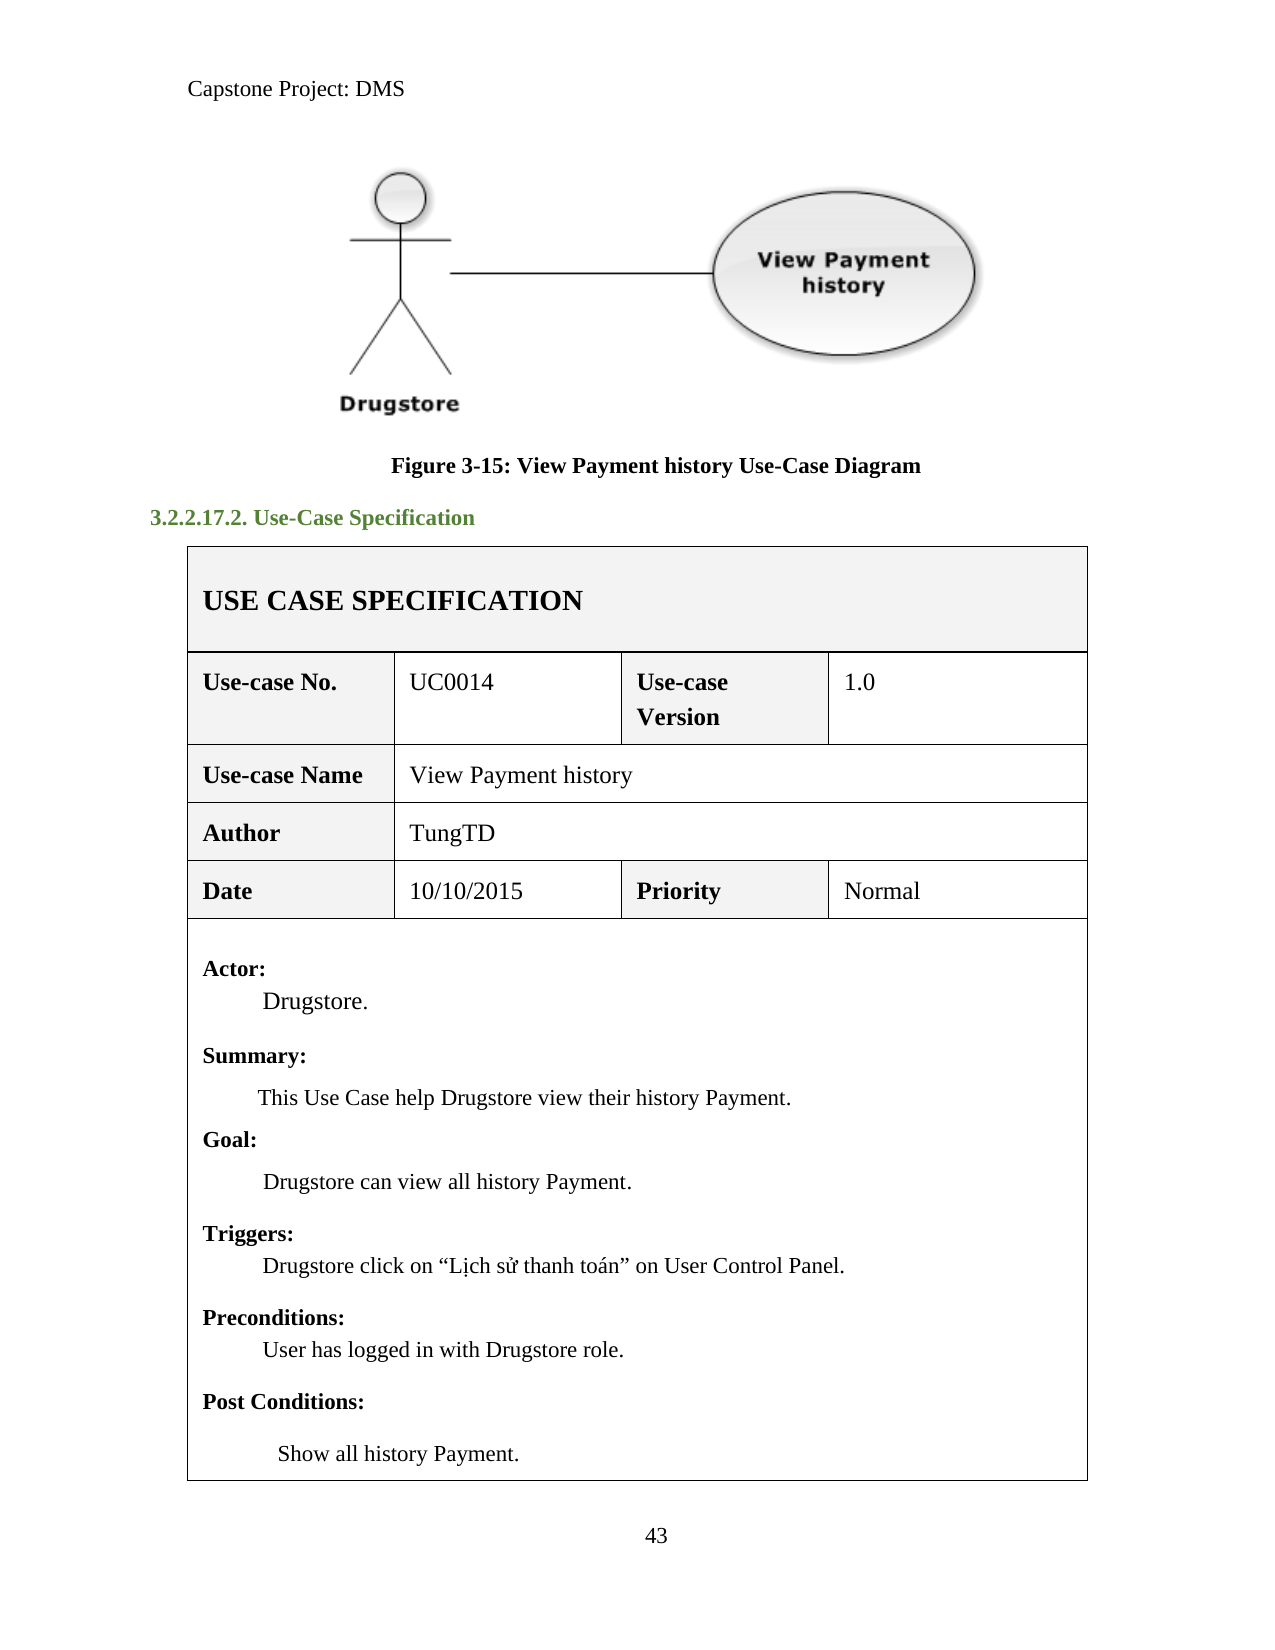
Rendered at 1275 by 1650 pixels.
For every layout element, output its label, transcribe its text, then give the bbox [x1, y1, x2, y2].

table_cell Use-case Version [622, 653, 828, 744]
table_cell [188, 919, 1087, 1480]
table_cell TungTD [395, 803, 1087, 860]
table_cell Priority [622, 861, 828, 918]
table_cell 1.0 [829, 653, 1087, 744]
table_header USE CASE SPECIFICATION [188, 547, 1087, 651]
table_cell View Payment history [395, 745, 1087, 802]
picture [314, 150, 999, 436]
table_cell Date [188, 861, 394, 918]
table_cell UC0014 [395, 653, 621, 744]
table_cell Use-case No. [188, 653, 394, 744]
table_cell Normal [829, 861, 1087, 918]
text Figure 3-15: View Payment history Use-Case Diagram [187, 452, 1125, 478]
subtitle Use-Case Specification [150, 504, 1125, 530]
table_cell Use-case Name [188, 745, 394, 802]
table_cell 10/10/2015 [395, 861, 621, 918]
table_cell Author [188, 803, 394, 860]
